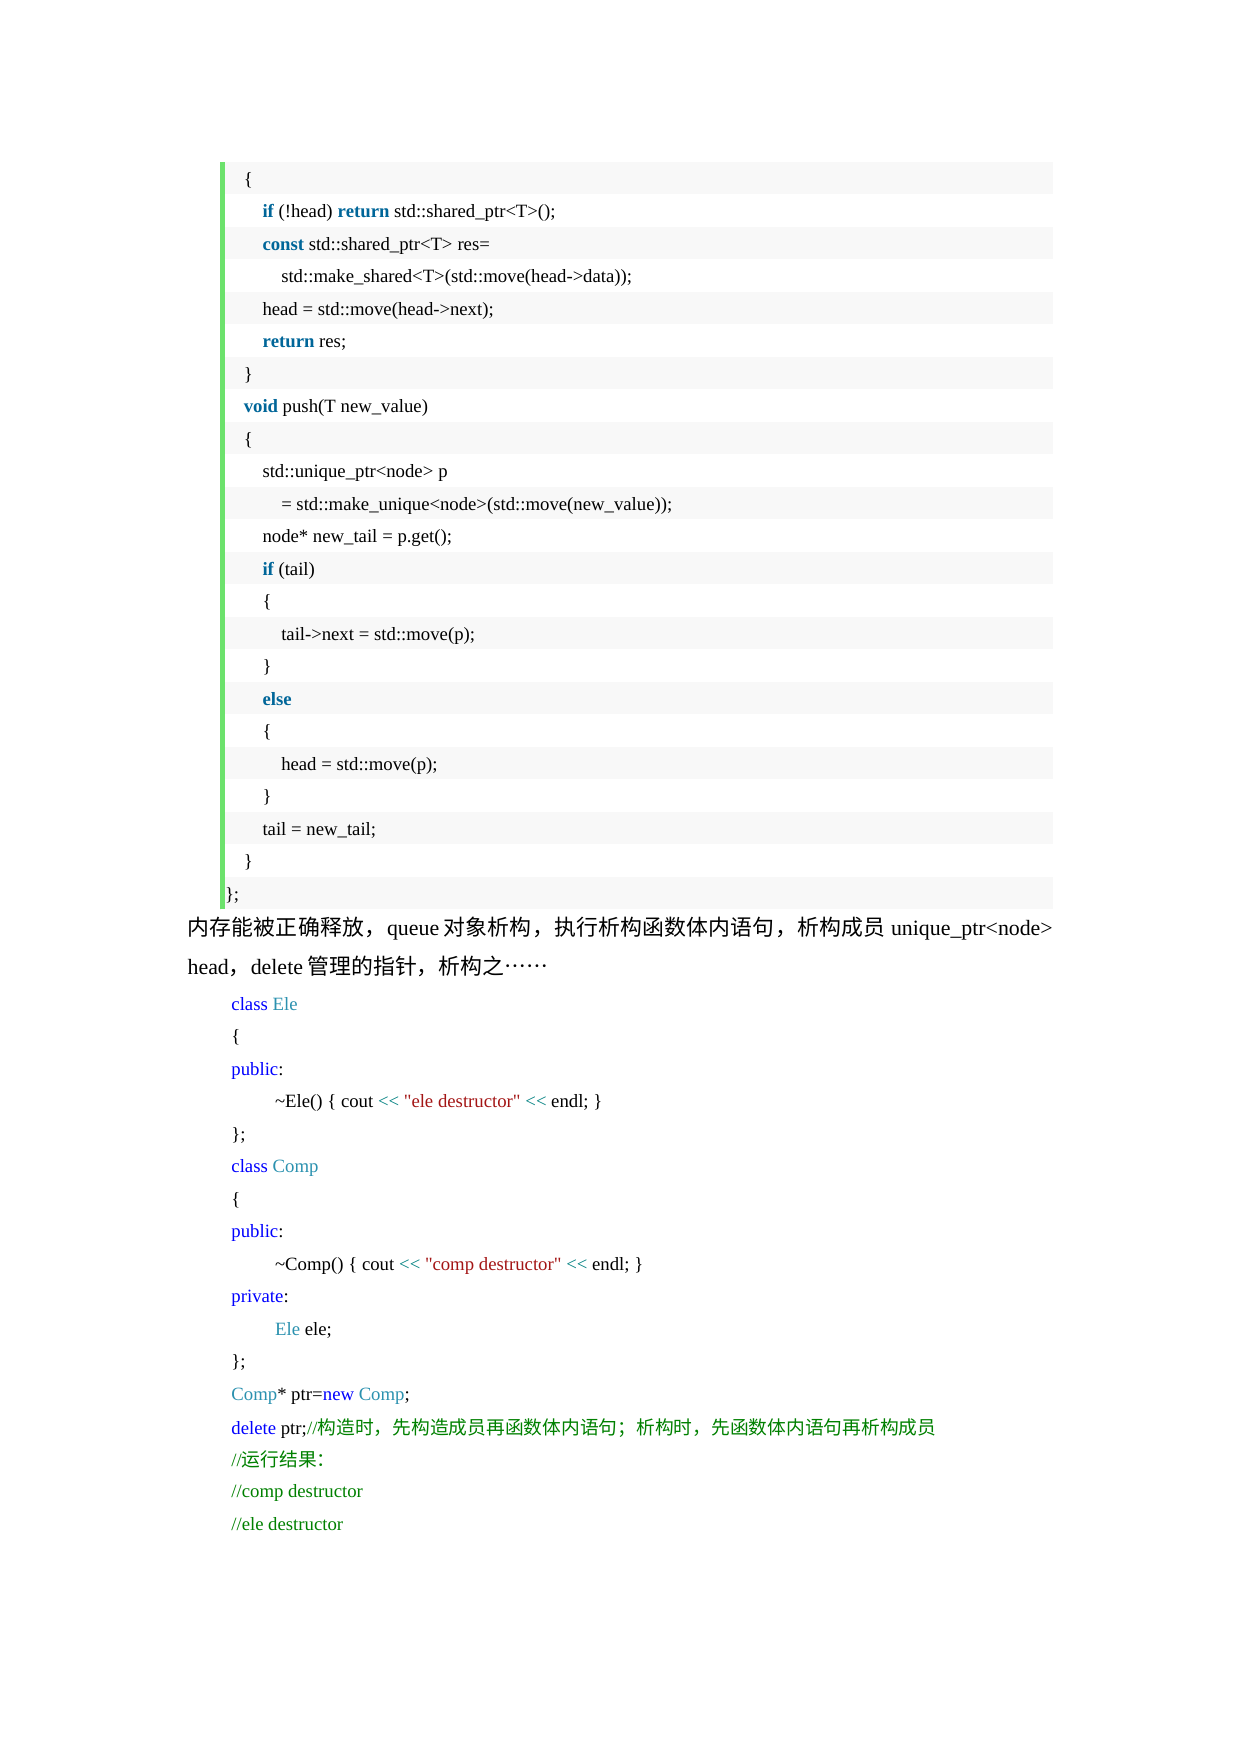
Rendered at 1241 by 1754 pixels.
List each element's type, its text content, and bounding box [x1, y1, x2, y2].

text } [225, 844, 1053, 877]
text std::unique_ptr<node> p [225, 454, 1053, 487]
text { [225, 714, 1053, 747]
text { [225, 584, 1053, 617]
text tail = new_tail; [225, 812, 1053, 844]
text delete ptr;//构造时，先构造成员再函数体内语句；析构时，先函数体内语句再析构成员 [187, 1410, 1053, 1442]
text node* new_tail = p.get(); [225, 519, 1053, 552]
text { [225, 162, 1053, 194]
text Comp* ptr=new Comp; [187, 1377, 1053, 1410]
text } [225, 649, 1053, 682]
text if (tail) [225, 552, 1053, 584]
text ~Ele() { cout << "ele destructor" << endl; } [187, 1085, 1053, 1117]
text const std::shared_ptr<T> res= [225, 227, 1053, 259]
text { [225, 422, 1053, 454]
text }; [225, 877, 1053, 909]
text if (!head) return std::shared_ptr<T>(); [225, 194, 1053, 227]
text { [187, 1182, 1053, 1215]
text class Comp [187, 1150, 1053, 1182]
text void push(T new_value) [225, 389, 1053, 422]
text } [225, 779, 1053, 812]
text std::make_shared<T>(std::move(head->data)); [225, 259, 1053, 292]
text }; [187, 1345, 1053, 1377]
text tail->next = std::move(p); [225, 617, 1053, 649]
text class Ele [187, 987, 1053, 1020]
text //运行结果： [187, 1442, 1053, 1475]
text else [225, 682, 1053, 714]
text { [187, 1020, 1053, 1052]
text //comp destructor [187, 1475, 1053, 1507]
text } [225, 357, 1053, 389]
text head = std::move(head->next); [225, 292, 1053, 324]
text 内存能被正确释放，queue对象析构，执行析构函数体内语句，析构成员unique_ptr<node> head，delete管理的指针，析构之…… [187, 909, 1053, 981]
text Ele ele; [187, 1312, 1053, 1345]
text head = std::move(p); [225, 747, 1053, 779]
text return res; [225, 324, 1053, 357]
text //ele destructor [187, 1507, 1053, 1540]
text }; [187, 1117, 1053, 1150]
text public: [187, 1215, 1053, 1247]
text public: [187, 1052, 1053, 1085]
text private: [187, 1280, 1053, 1312]
text = std::make_unique<node>(std::move(new_value)); [225, 487, 1053, 519]
text ~Comp() { cout << "comp destructor" << endl; } [187, 1247, 1053, 1280]
